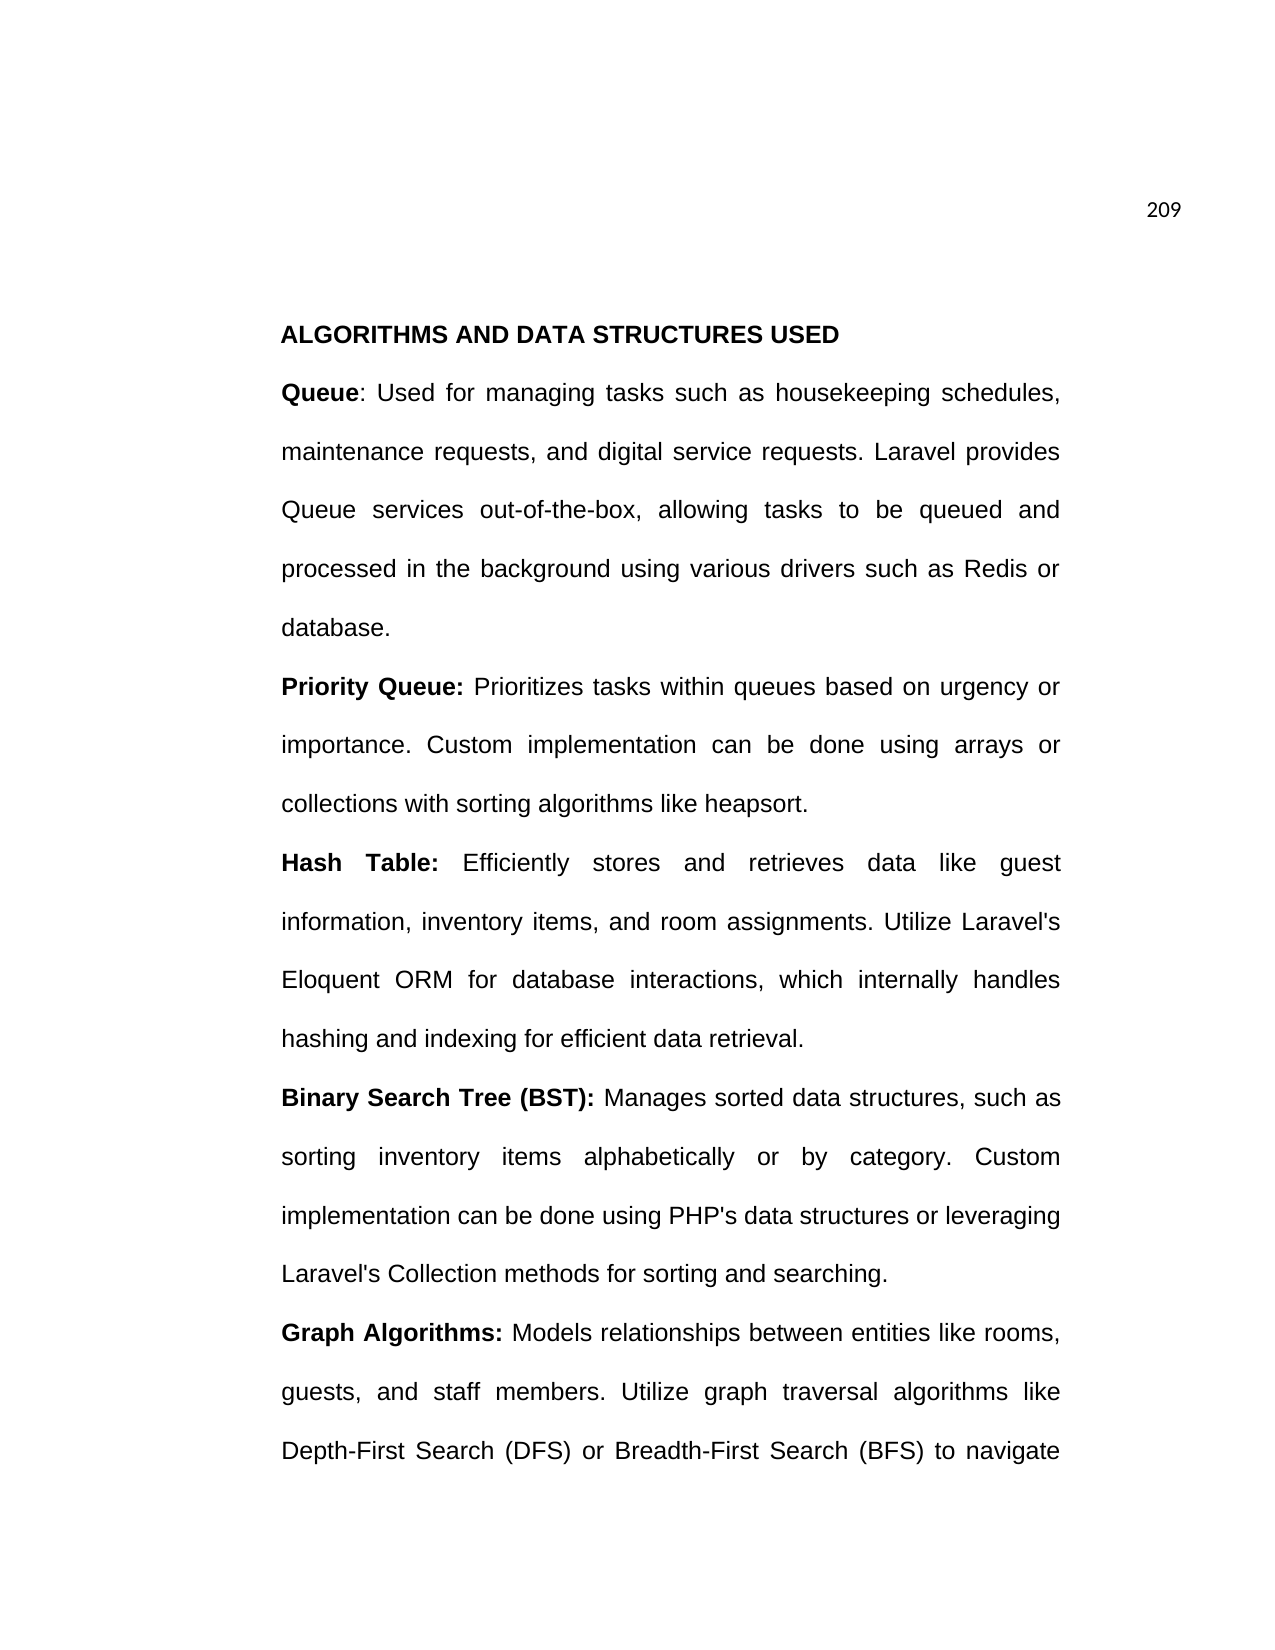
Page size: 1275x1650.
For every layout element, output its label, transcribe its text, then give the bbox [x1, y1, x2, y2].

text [281, 1318, 1062, 1464]
text Binary Search Tree (BST): Manages sorted data structures, such as sorting inventory items alphabetically or by category. Custom implementation can be done using PHP's data structures or leveraging Laravel's Collection methods for sorting and searching. [281, 1083, 1062, 1288]
text Queue: Used for managing tasks such as housekeeping schedules, maintenance requests, and digital service requests. Laravel provides Queue services out-of-the-box, allowing tasks to be queued and processed in the background using various drivers such as Redis or database. [281, 378, 1062, 641]
text Priority Queue: Prioritizes tasks within queues based on urgency or importance. Custom implementation can be done using arrays or collections with sorting algorithms like heapsort. [281, 672, 1062, 818]
text ALGORITHMS AND DATA STRUCTURES USED [280, 320, 1062, 349]
text Hash Table: Efficiently stores and retrieves data like guest information, inventory items, and room assignments. Utilize Laravel's Eloquent ORM for database interactions, which internally handles hashing and indexing for efficient data retrieval. [281, 848, 1062, 1053]
